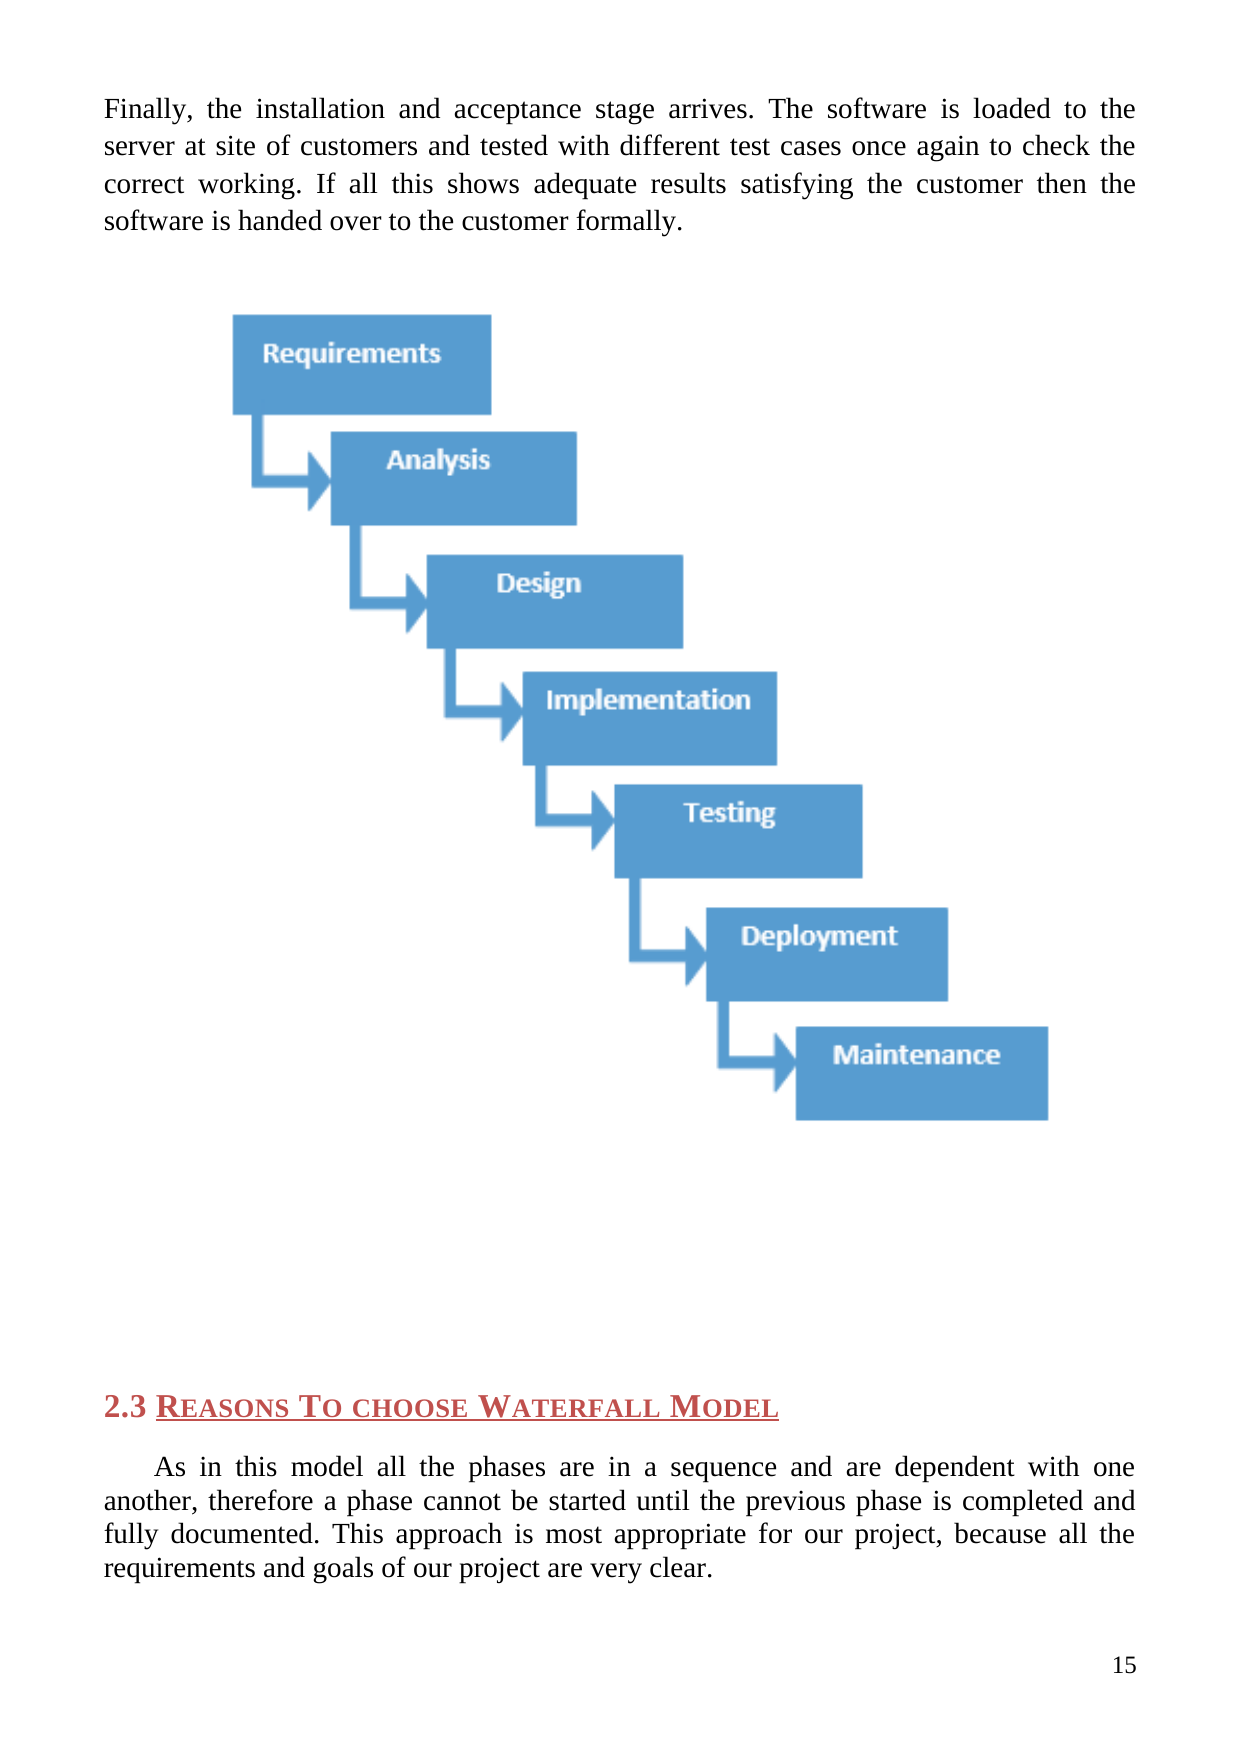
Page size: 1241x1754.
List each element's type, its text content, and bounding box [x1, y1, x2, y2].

picture [102, 262, 1124, 1140]
text As in this model all the phases are in a sequence and are dependent with one another, therefore a phase cannot be started until the previous phase is completed and fully documented. This approach is most appropriate for our project, because all the requirements and goals of our project are very clear. [103, 1449, 1137, 1584]
text Finally, the installation and acceptance stage arrives. The software is loaded to the server at site of customers and tested with different test cases once again to check the correct working. If all this shows adequate results satisfying the customer then the software is handed over to the customer formally. [103, 87, 1137, 237]
text 2.3 Reasons To choose Waterfall Model [103, 1386, 1137, 1424]
